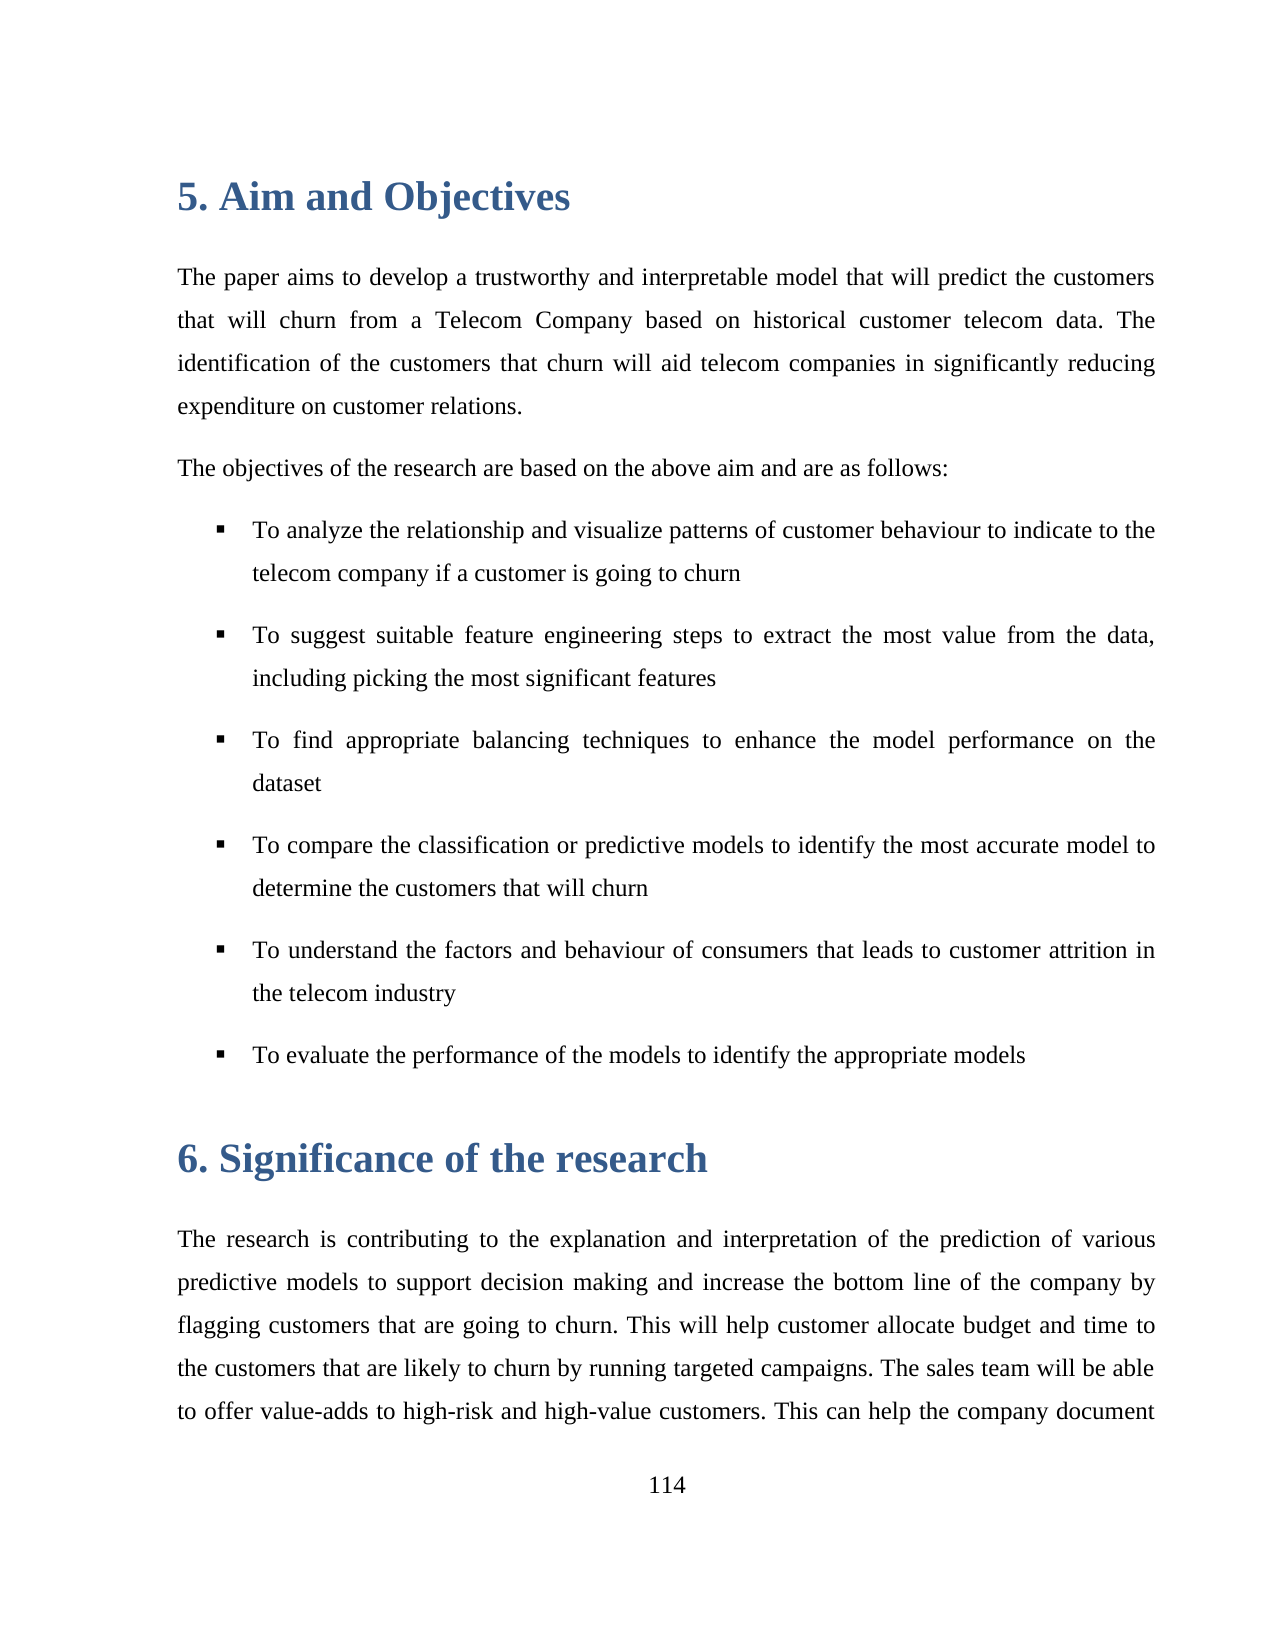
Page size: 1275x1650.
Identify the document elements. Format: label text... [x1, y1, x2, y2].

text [177, 1224, 1156, 1425]
list To evaluate the performance of the models to identify the appropriate models [214, 1040, 1156, 1069]
list To suggest suitable feature engineering steps to extract the most value from the data, including picking the most significant features [214, 620, 1156, 692]
list To understand the factors and behaviour of consumers that leads to customer attrition in the telecom industry [214, 935, 1156, 1007]
text The paper aims to develop a trustworthy and interpretable model that will predict the customers that will churn from a Telecom Company based on historical customer telecom data. The identification of the customers that churn will aid telecom companies in significantly reducing expenditure on customer relations. [177, 262, 1156, 420]
subtitle 6. Significance of the research [177, 1133, 1156, 1181]
subtitle 5. Aim and Objectives [177, 171, 1156, 219]
list To find appropriate balancing techniques to enhance the model performance on the dataset [214, 725, 1156, 797]
list To analyze the relationship and visualize patterns of customer behaviour to indicate to the telecom company if a customer is going to churn [214, 515, 1156, 587]
list To compare the classification or predictive models to identify the most accurate model to determine the customers that will churn [214, 830, 1156, 902]
text The objectives of the research are based on the above aim and are as follows: [177, 453, 1156, 482]
